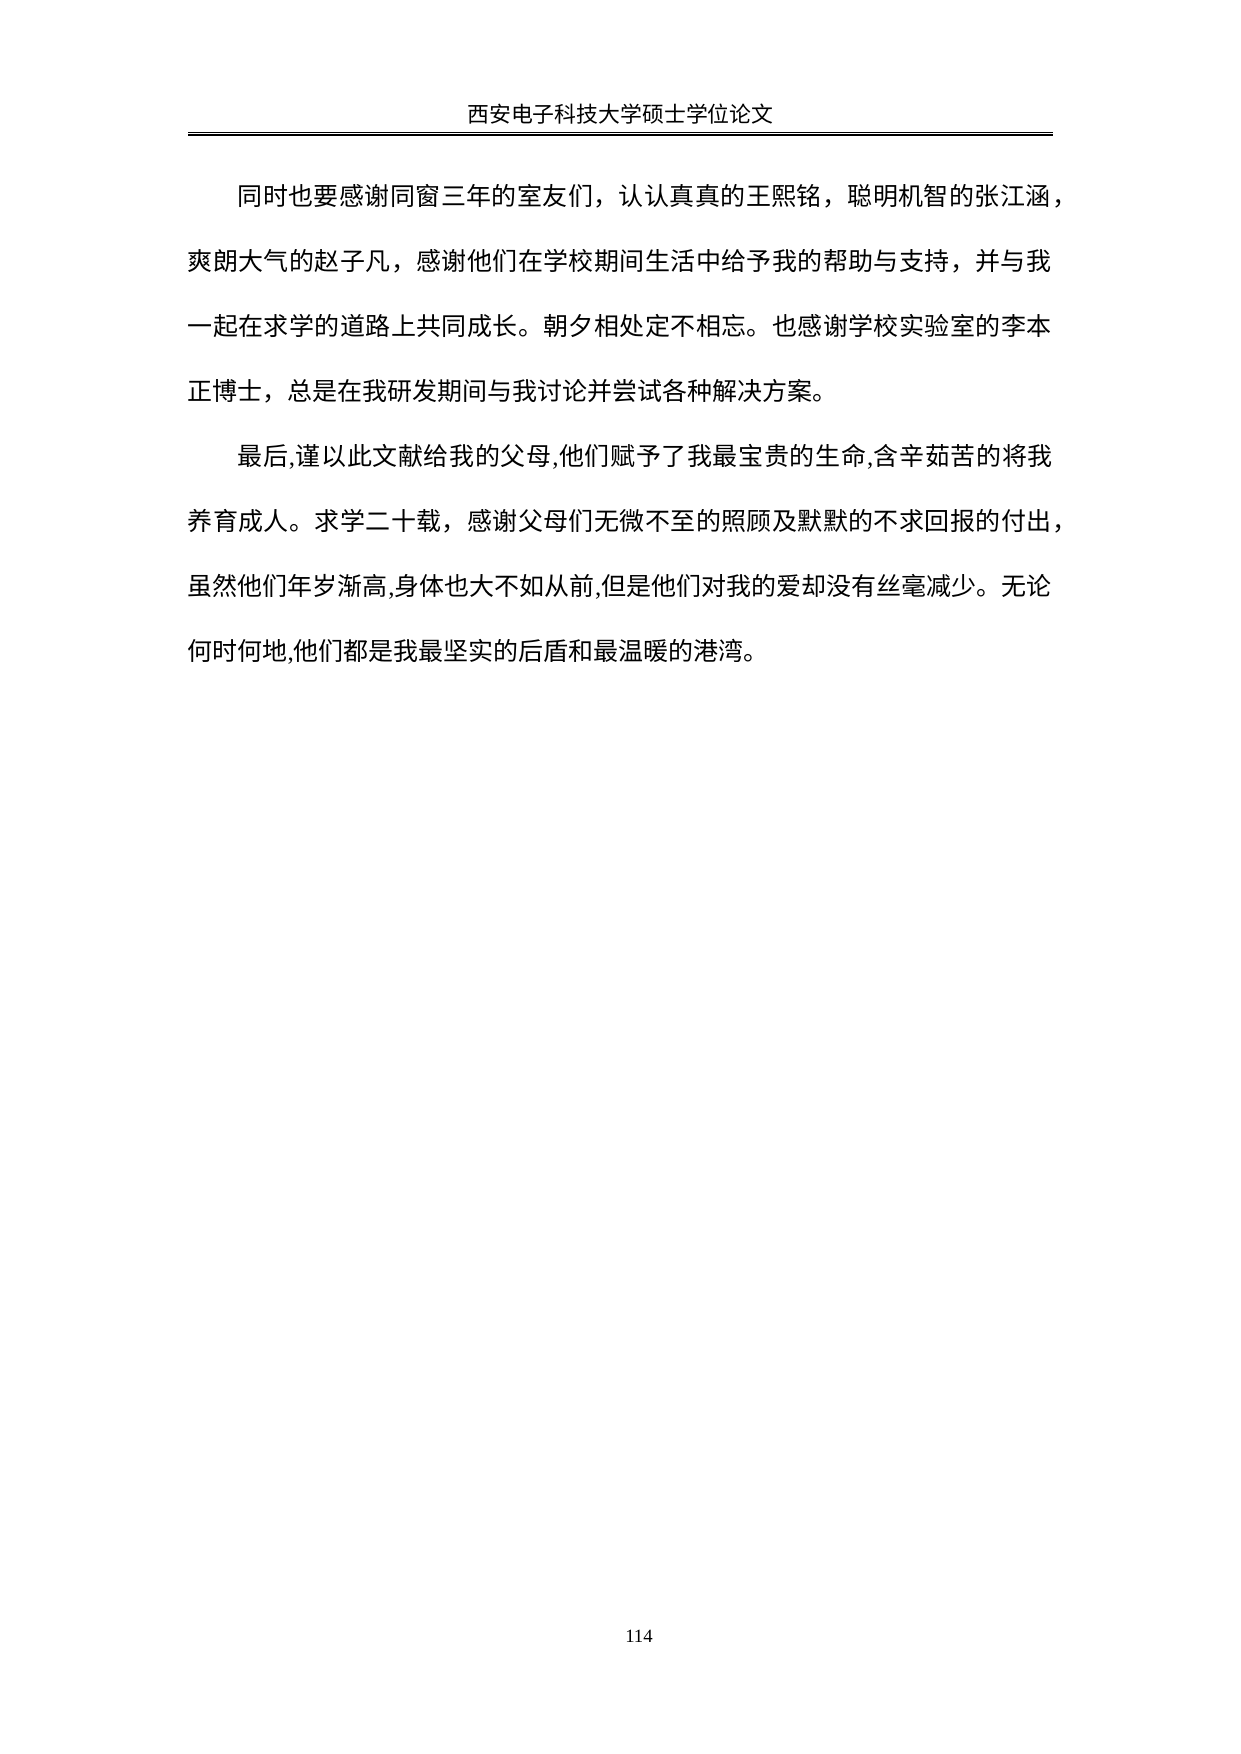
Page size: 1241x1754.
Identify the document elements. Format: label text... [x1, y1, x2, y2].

text 最后,谨以此文献给我的父母,他们赋予了我最宝贵的生命,含辛茹苦的将我养育成人。求学二十载，感谢父母们无微不至的照顾及默默的不求回报的付出，虽然他们年岁渐高,身体也大不如从前,但是他们对我的爱却没有丝毫减少。无论何时何地,他们都是我最坚实的后盾和最温暖的港湾。 [187, 422, 1053, 682]
text 同时也要感谢同窗三年的室友们，认认真真的王熙铭，聪明机智的张江涵，爽朗大气的赵子凡，感谢他们在学校期间生活中给予我的帮助与支持，并与我一起在求学的道路上共同成长。朝夕相处定不相忘。也感谢学校实验室的李本正博士，总是在我研发期间与我讨论并尝试各种解决方案。 [187, 162, 1053, 422]
